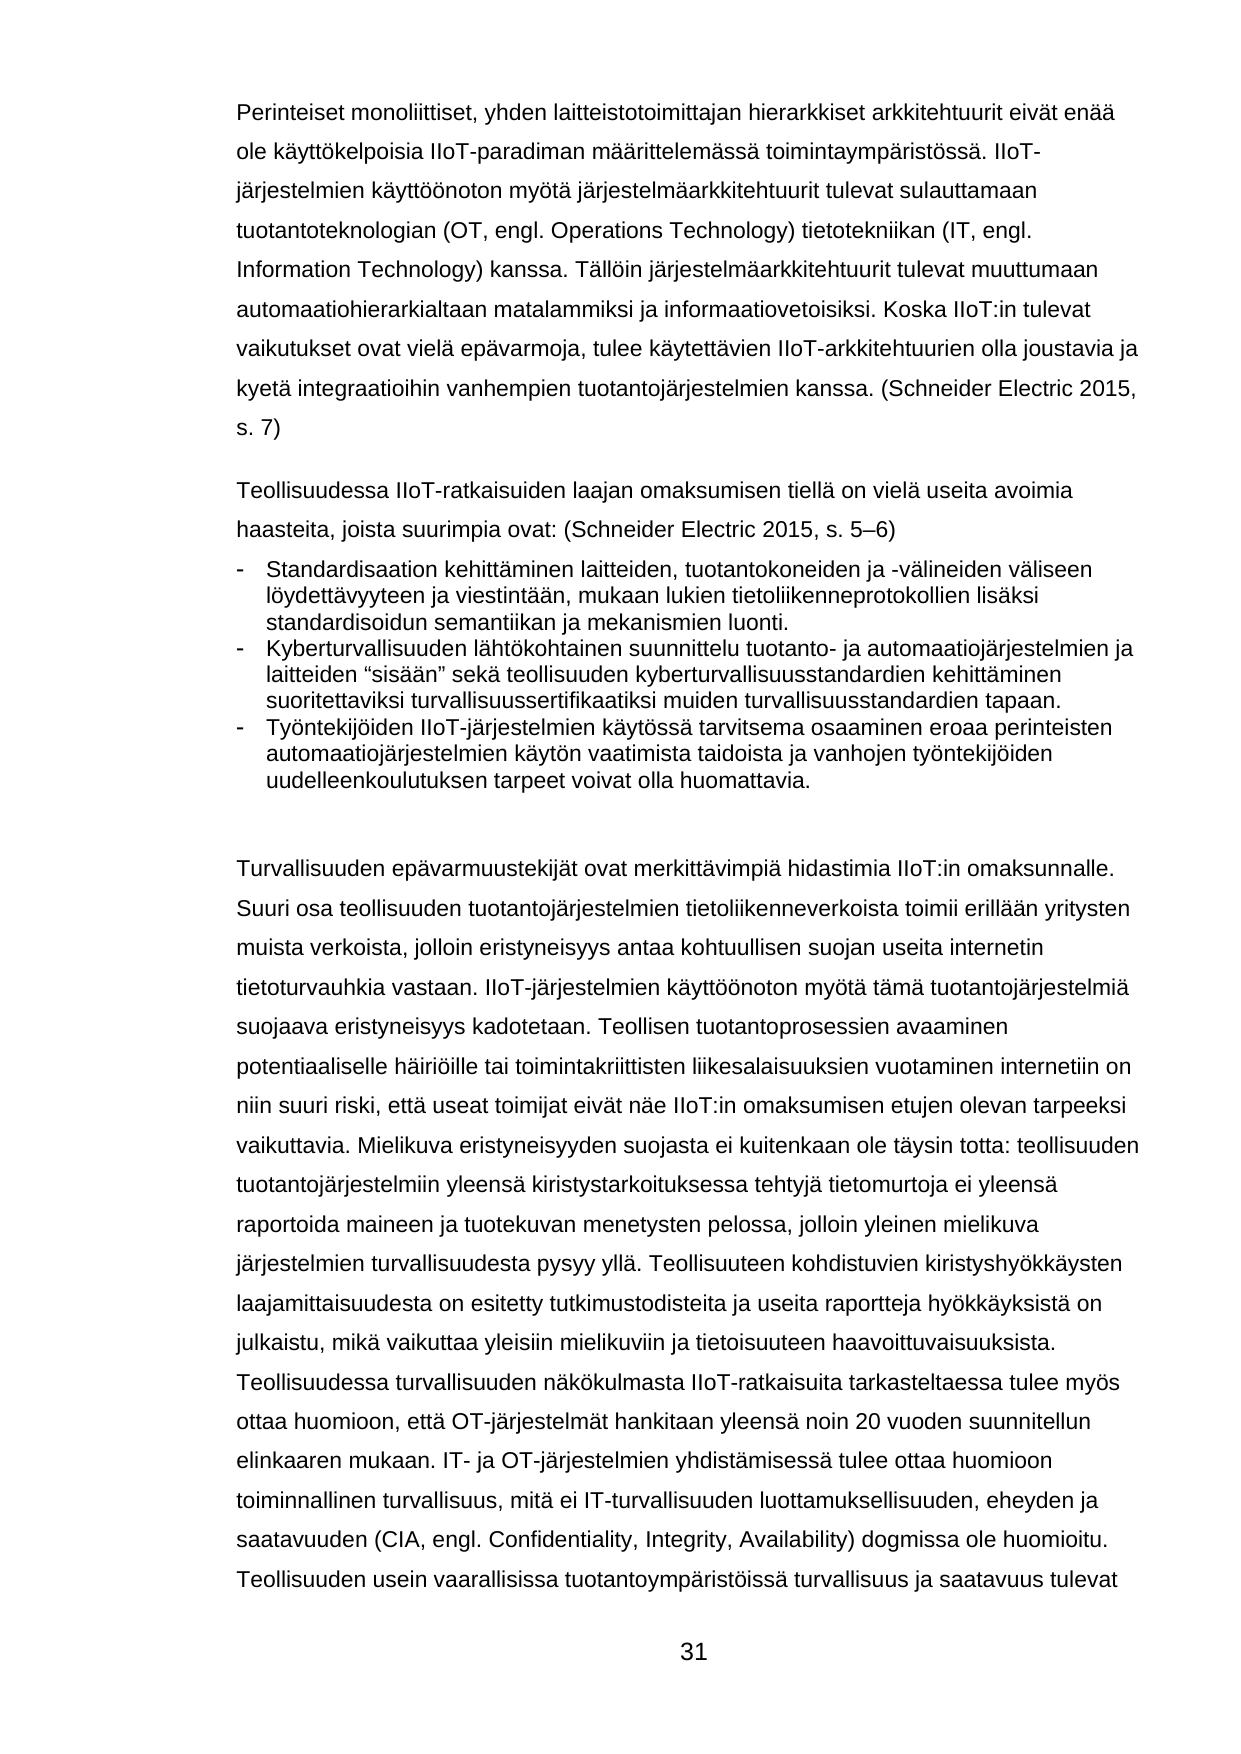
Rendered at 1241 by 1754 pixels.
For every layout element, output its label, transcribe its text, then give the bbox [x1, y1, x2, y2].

list Työntekijöiden IIoT-järjestelmien käytössä tarvitsema osaaminen eroaa perinteisten automaatiojärjestelmien käytön vaatimista taidoista ja vanhojen työntekijöiden uudelleenkoulutuksen tarpeet voivat olla huomattavia. [236, 714, 1152, 793]
list Standardisaation kehittäminen laitteiden, tuotantokoneiden ja -välineiden väliseen löydettävyyteen ja viestintään, mukaan lukien tietoliikenneprotokollien lisäksi standardisoidun semantiikan ja mekanismien luonti. [236, 556, 1152, 635]
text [236, 855, 1152, 1592]
text Perinteiset monoliittiset, yhden laitteistotoimittajan hierarkkiset arkkitehtuurit eivät enää ole käyttökelpoisia IIoT-paradiman määrittelemässä toimintaympäristössä. IIoT-järjestelmien käyttöönoton myötä järjestelmäarkkitehtuurit tulevat sulauttamaan tuotantoteknologian (OT, engl. Operations Technology) tietotekniikan (IT, engl. Information Technology) kanssa. Tällöin järjestelmäarkkitehtuurit tulevat muuttumaan automaatiohierarkialtaan matalammiksi ja informaatiovetoisiksi. Koska IIoT:in tulevat vaikutukset ovat vielä epävarmoja, tulee käytettävien IIoT-arkkitehtuurien olla joustavia ja kyetä integraatioihin vanhempien tuotantojärjestelmien kanssa. (Schneider Electric 2015, s. 7) [236, 98, 1152, 441]
text Teollisuudessa IIoT-ratkaisuiden laajan omaksumisen tiellä on vielä useita avoimia haasteita, joista suurimpia ovat: (Schneider Electric 2015, s. 5–6) [236, 477, 1152, 543]
list Kyberturvallisuuden lähtökohtainen suunnittelu tuotanto- ja automaatiojärjestelmien ja laitteiden “sisään” sekä teollisuuden kyberturvallisuusstandardien kehittäminen suoritettaviksi turvallisuussertifikaatiksi muiden turvallisuusstandardien tapaan. [236, 635, 1152, 714]
